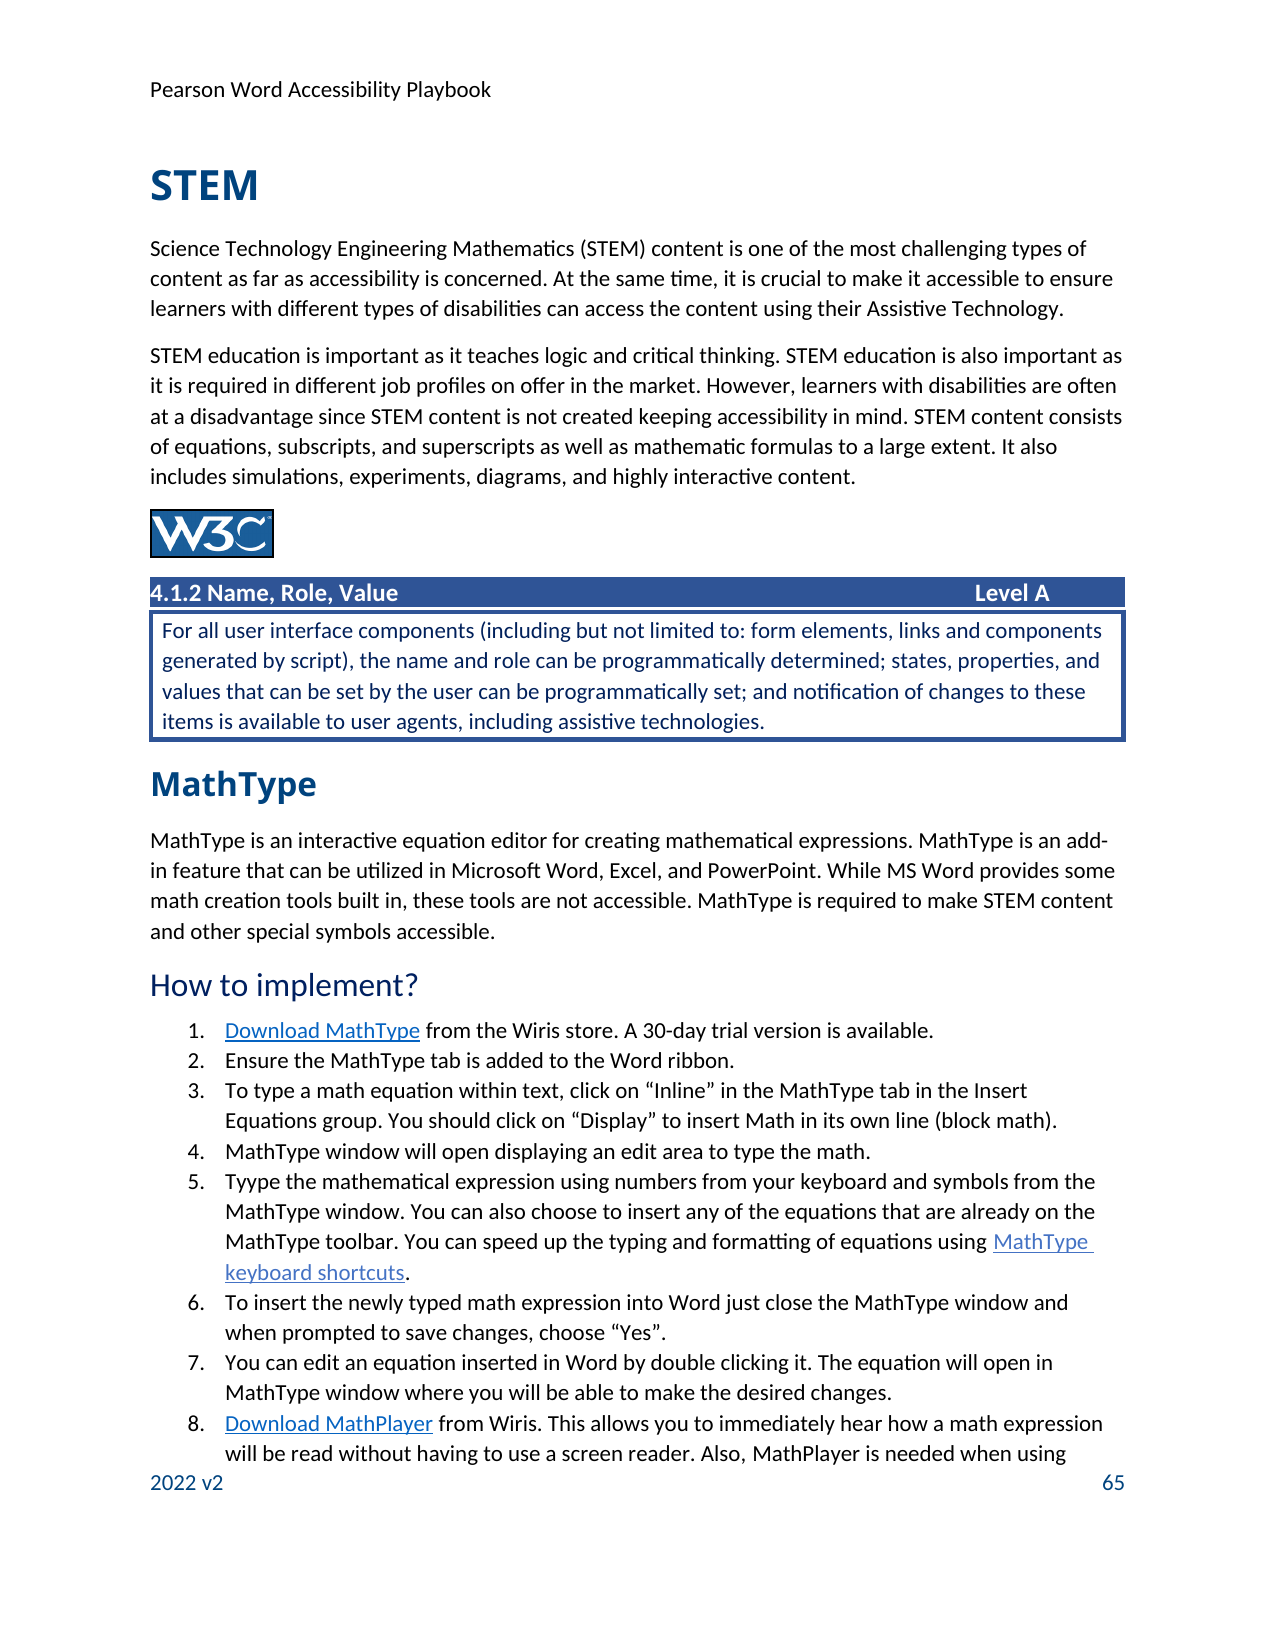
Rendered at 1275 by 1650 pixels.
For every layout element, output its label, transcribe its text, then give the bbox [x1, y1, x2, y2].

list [187, 1409, 1125, 1467]
list Ensure the MathType tab is added to the Word ribbon. [187, 1046, 1125, 1074]
list Download MathType from the Wiris store. A 30-day trial version is available. [187, 1016, 1125, 1044]
list To insert the newly typed math expression into Word just close the MathType window and when prompted to save changes, choose “Yes”. [187, 1288, 1125, 1346]
list You can edit an equation inserted in Word by double clicking it. The equation will open in MathType window where you will be able to make the desired changes. [187, 1348, 1125, 1407]
subtitle STEM [150, 156, 1125, 213]
list To type a math equation within text, click on “Inline” in the MathType tab in the Insert Equations group. You should click on “Display” to insert Math in its own line (block math). [187, 1076, 1125, 1135]
text How to implement? [150, 964, 1125, 1004]
text STEM education is important as it teaches logic and critical thinking. STEM education is also important as it is required in different job profiles on offer in the market. However, learners with disabilities are often at a disadvantage since STEM content is not created keeping accessibility in mind. STEM content consists of equations, subscripts, and superscripts as well as mathematic formulas to a large extent. It also includes simulations, experiments, diagrams, and highly interactive content. [150, 341, 1125, 490]
subtitle MathType [150, 761, 1125, 806]
text 4.1.2 Name, Role, Value Level A [150, 577, 1125, 607]
text Science Technology Engineering Mathematics (STEM) content is one of the most challenging types of content as far as accessibility is concerned. At the same time, it is crucial to make it accessible to ensure learners with different types of disabilities can access the content using their Assistive Technology. [150, 234, 1125, 322]
list MathType window will open displaying an edit area to type the math. [187, 1137, 1125, 1165]
list Tyype the mathematical expression using numbers from your keyboard and symbols from the MathType window. You can also choose to insert any of the equations that are already on the MathType toolbar. You can speed up the typing and formatting of equations using MathType keyboard shortcuts. [187, 1167, 1125, 1286]
text For all user interface components (including but not limited to: form elements, links and components generated by script), the name and role can be programmatically determined; states, properties, and values that can be set by the user can be programmatically set; and notification of changes to these items is available to user agents, including assistive technologies. [153, 614, 1121, 737]
picture [152, 511, 272, 556]
text MathType is an interactive equation editor for creating mathematical expressions. MathType is an add-in feature that can be utilized in Microsoft Word, Excel, and PowerPoint. While MS Word provides some math creation tools built in, these tools are not accessible. MathType is required to make STEM content and other special symbols accessible. [150, 826, 1125, 945]
